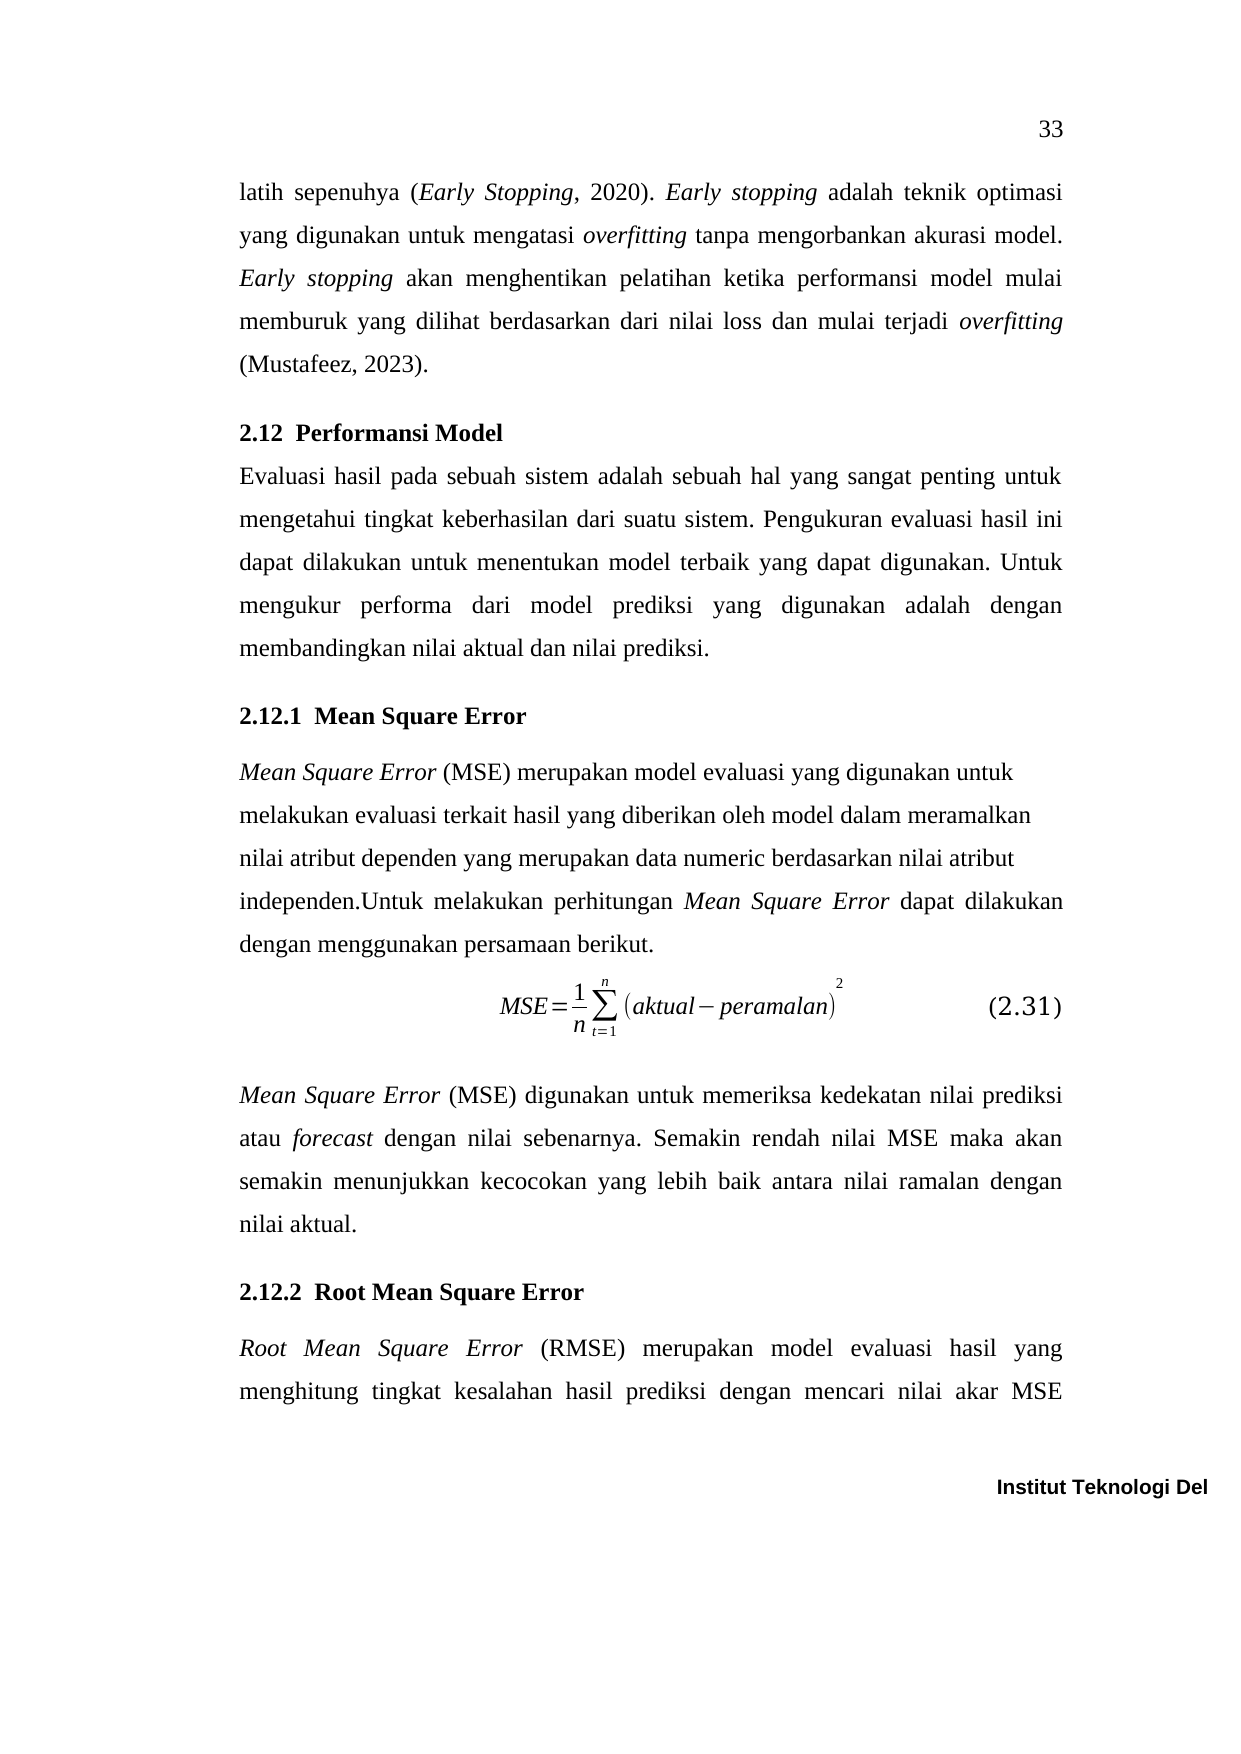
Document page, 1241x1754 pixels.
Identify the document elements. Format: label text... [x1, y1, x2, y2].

subtitle 2.12.1 Mean Square Error [239, 701, 1063, 730]
text Mean Square Error (MSE) digunakan untuk memeriksa kedekatan nilai prediksi atau forecast dengan nilai sebenarnya. Semakin rendah nilai MSE maka akan semakin menunjukkan kecocokan yang lebih baik antara nilai ramalan dengan nilai aktual. [239, 1080, 1063, 1238]
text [239, 177, 1063, 378]
subtitle 2.12.2 Root Mean Square Error [239, 1277, 1063, 1306]
subtitle 2.12 Performansi Model [239, 418, 1063, 446]
text independen.Untuk melakukan perhitungan Mean Square Error dapat dilakukan dengan menggunakan persamaan berikut. [239, 886, 1063, 958]
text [239, 1333, 1063, 1405]
text melakukan evaluasi terkait hasil yang diberikan oleh model dalam meramalkan [239, 800, 1063, 829]
text Evaluasi hasil pada sebuah sistem adalah sebuah hal yang sangat penting untuk mengetahui tingkat keberhasilan dari suatu sistem. Pengukuran evaluasi hasil ini dapat dilakukan untuk menentukan model terbaik yang dapat digunakan. Untuk mengukur performa dari model prediksi yang digunakan adalah dengan membandingkan nilai aktual dan nilai prediksi. [239, 461, 1063, 662]
text nilai atribut dependen yang merupakan data numeric berdasarkan nilai atribut [239, 843, 1063, 872]
text Mean Square Error (MSE) merupakan model evaluasi yang digunakan untuk [239, 757, 1063, 786]
text (2.31) [239, 973, 1063, 1040]
